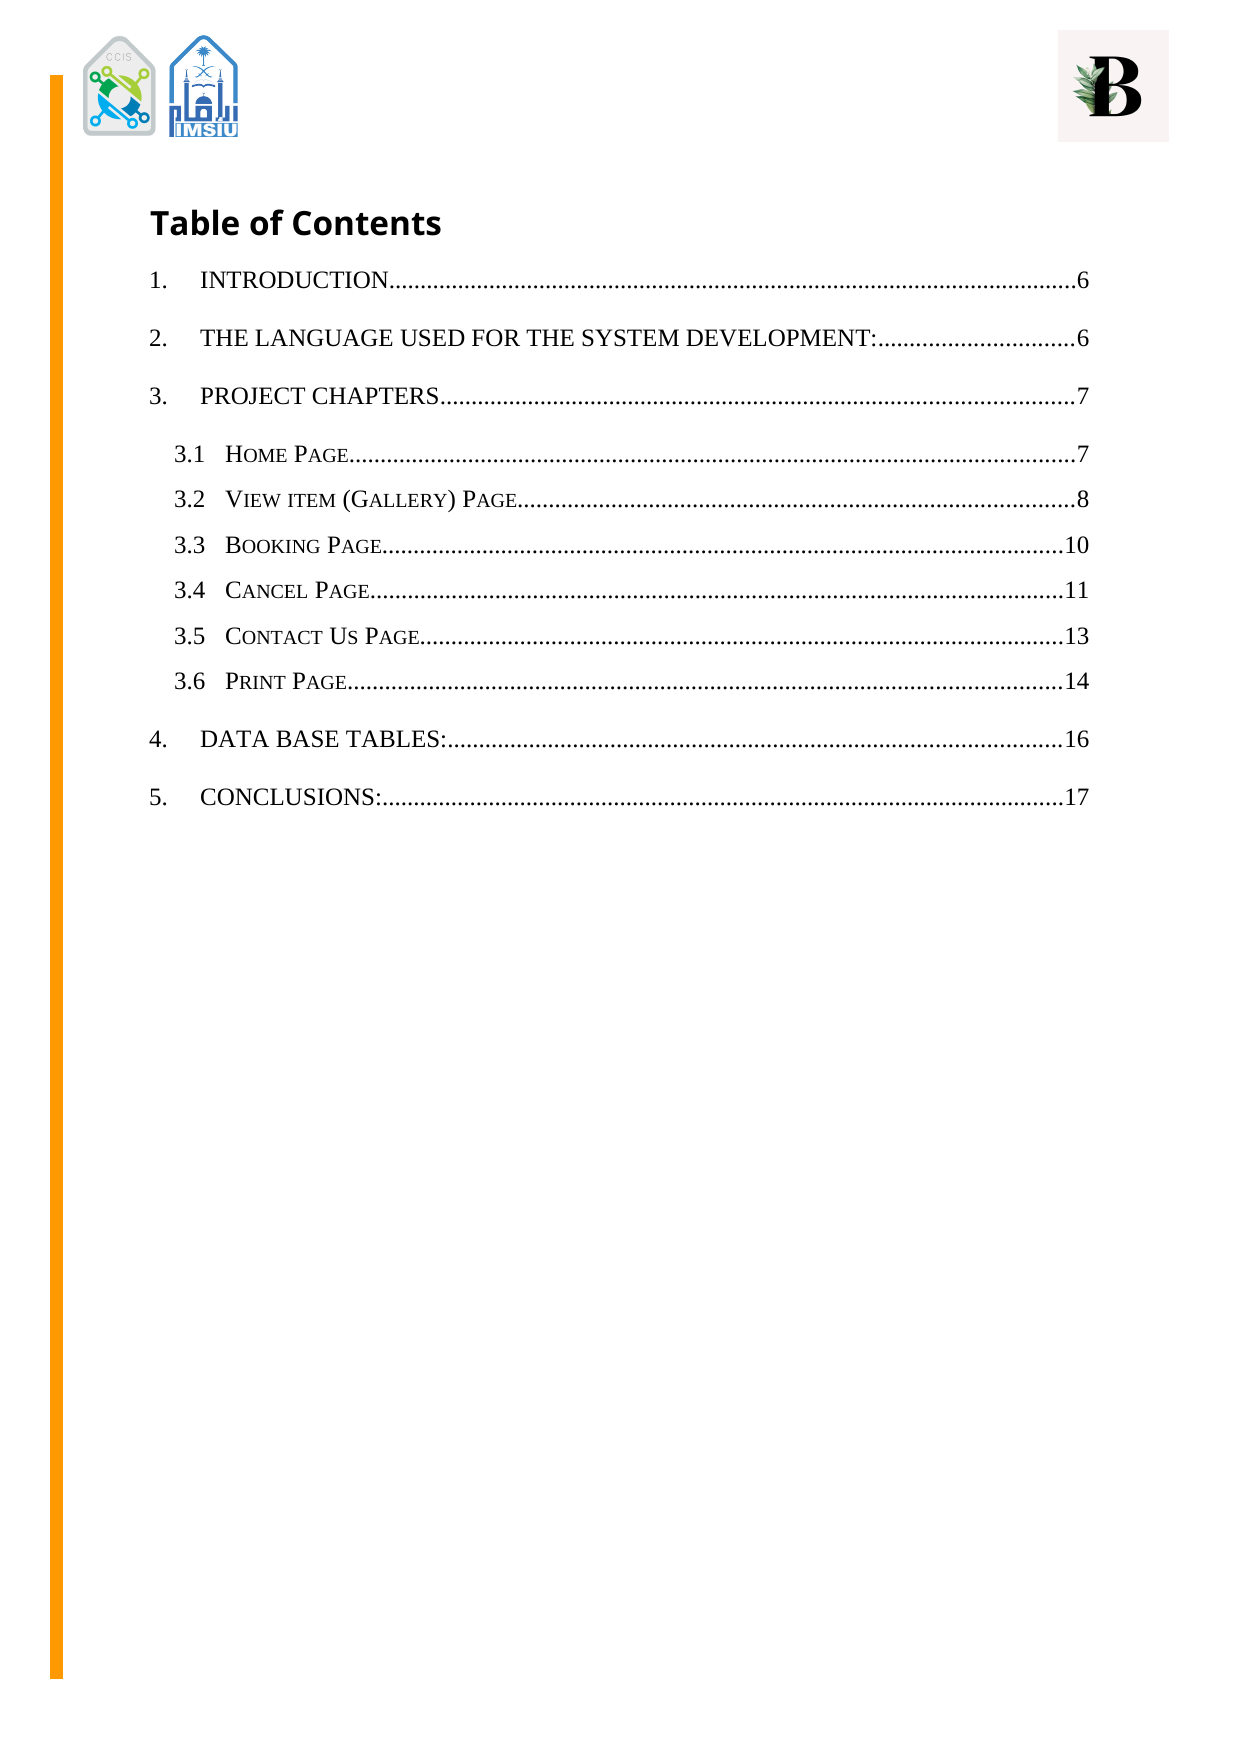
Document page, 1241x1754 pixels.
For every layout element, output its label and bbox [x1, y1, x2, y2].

picture [71, 11, 261, 142]
picture [1057, 30, 1169, 142]
